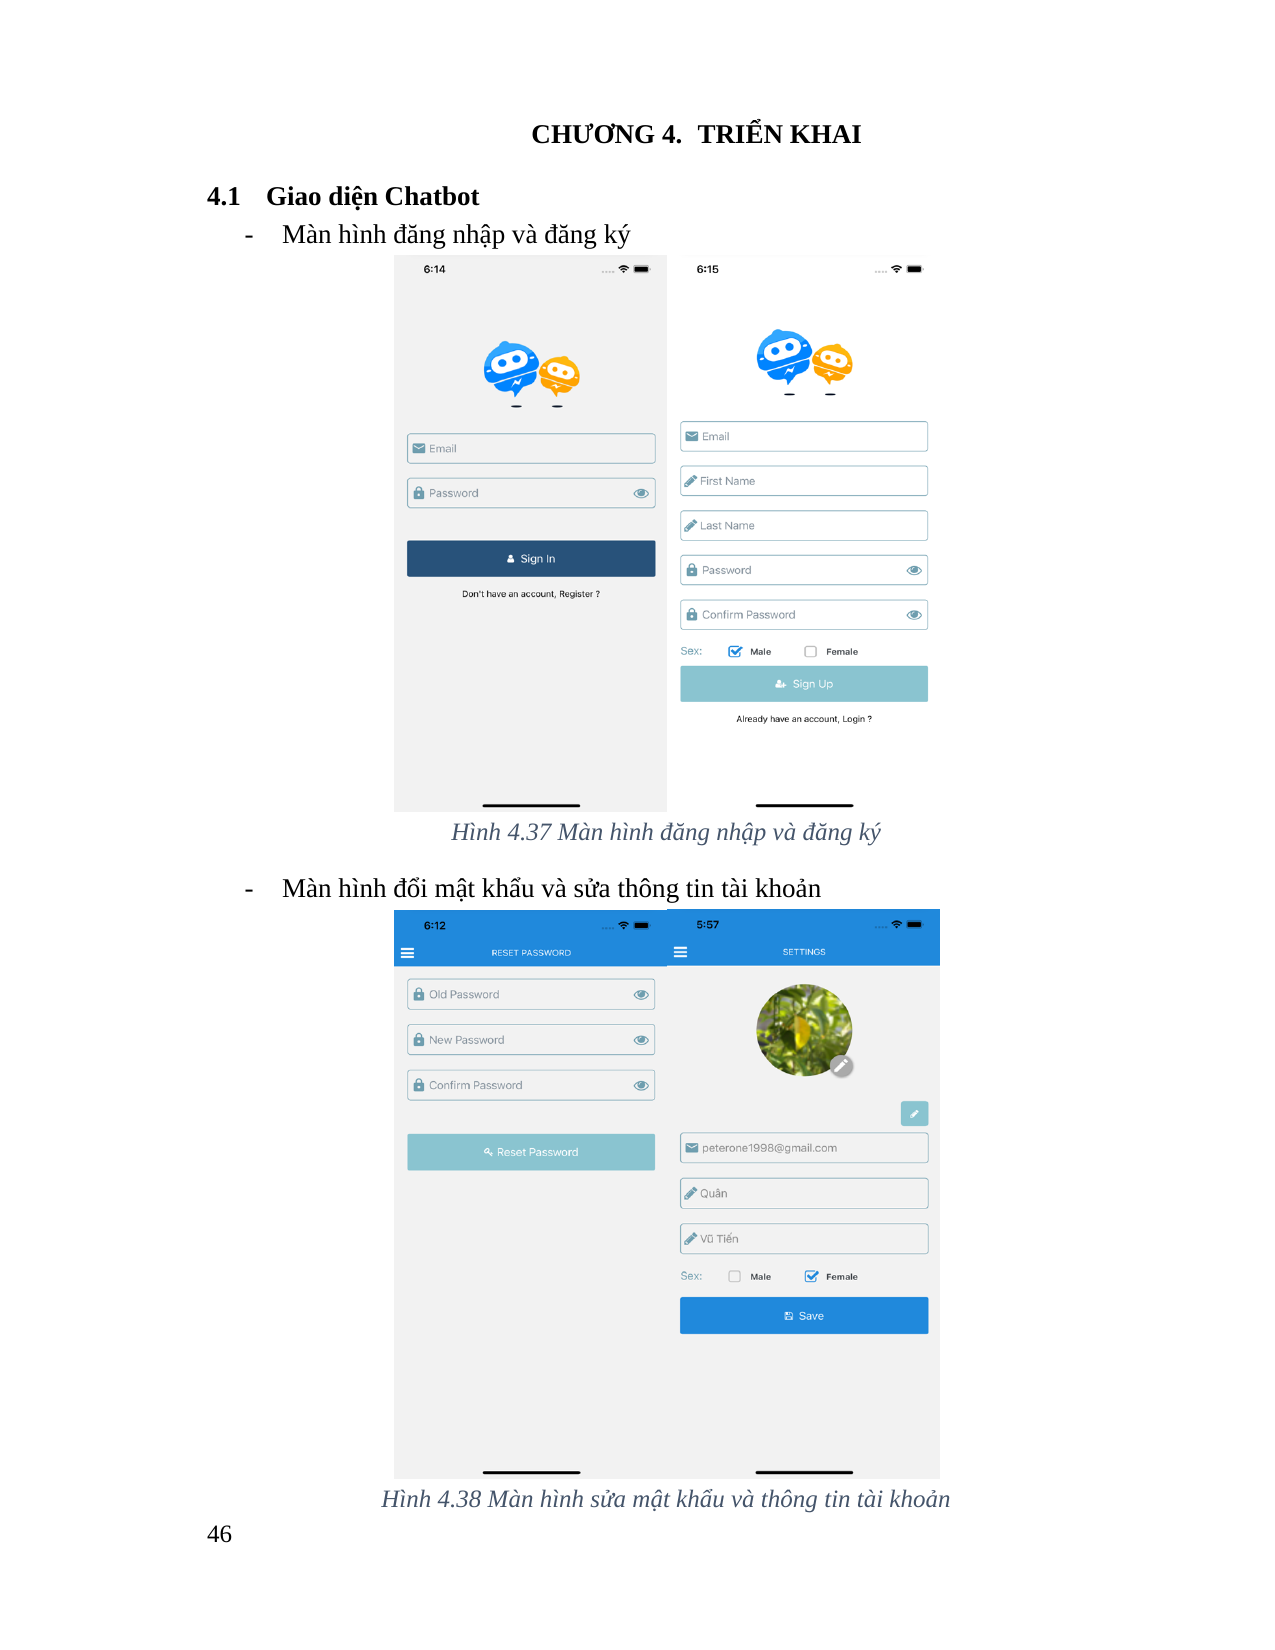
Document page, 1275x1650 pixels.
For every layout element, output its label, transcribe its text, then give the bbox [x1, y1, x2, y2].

list Màn hình đổi mật khẩu và sửa thông tin tài khoản [244, 872, 1127, 903]
list Màn hình đăng nhập và đăng ký [244, 218, 1127, 249]
subtitle TRIỂN KHAI [266, 118, 1127, 149]
picture [394, 909, 940, 1479]
picture [394, 255, 940, 812]
subtitle Giao diện Chatbot [207, 180, 1127, 212]
